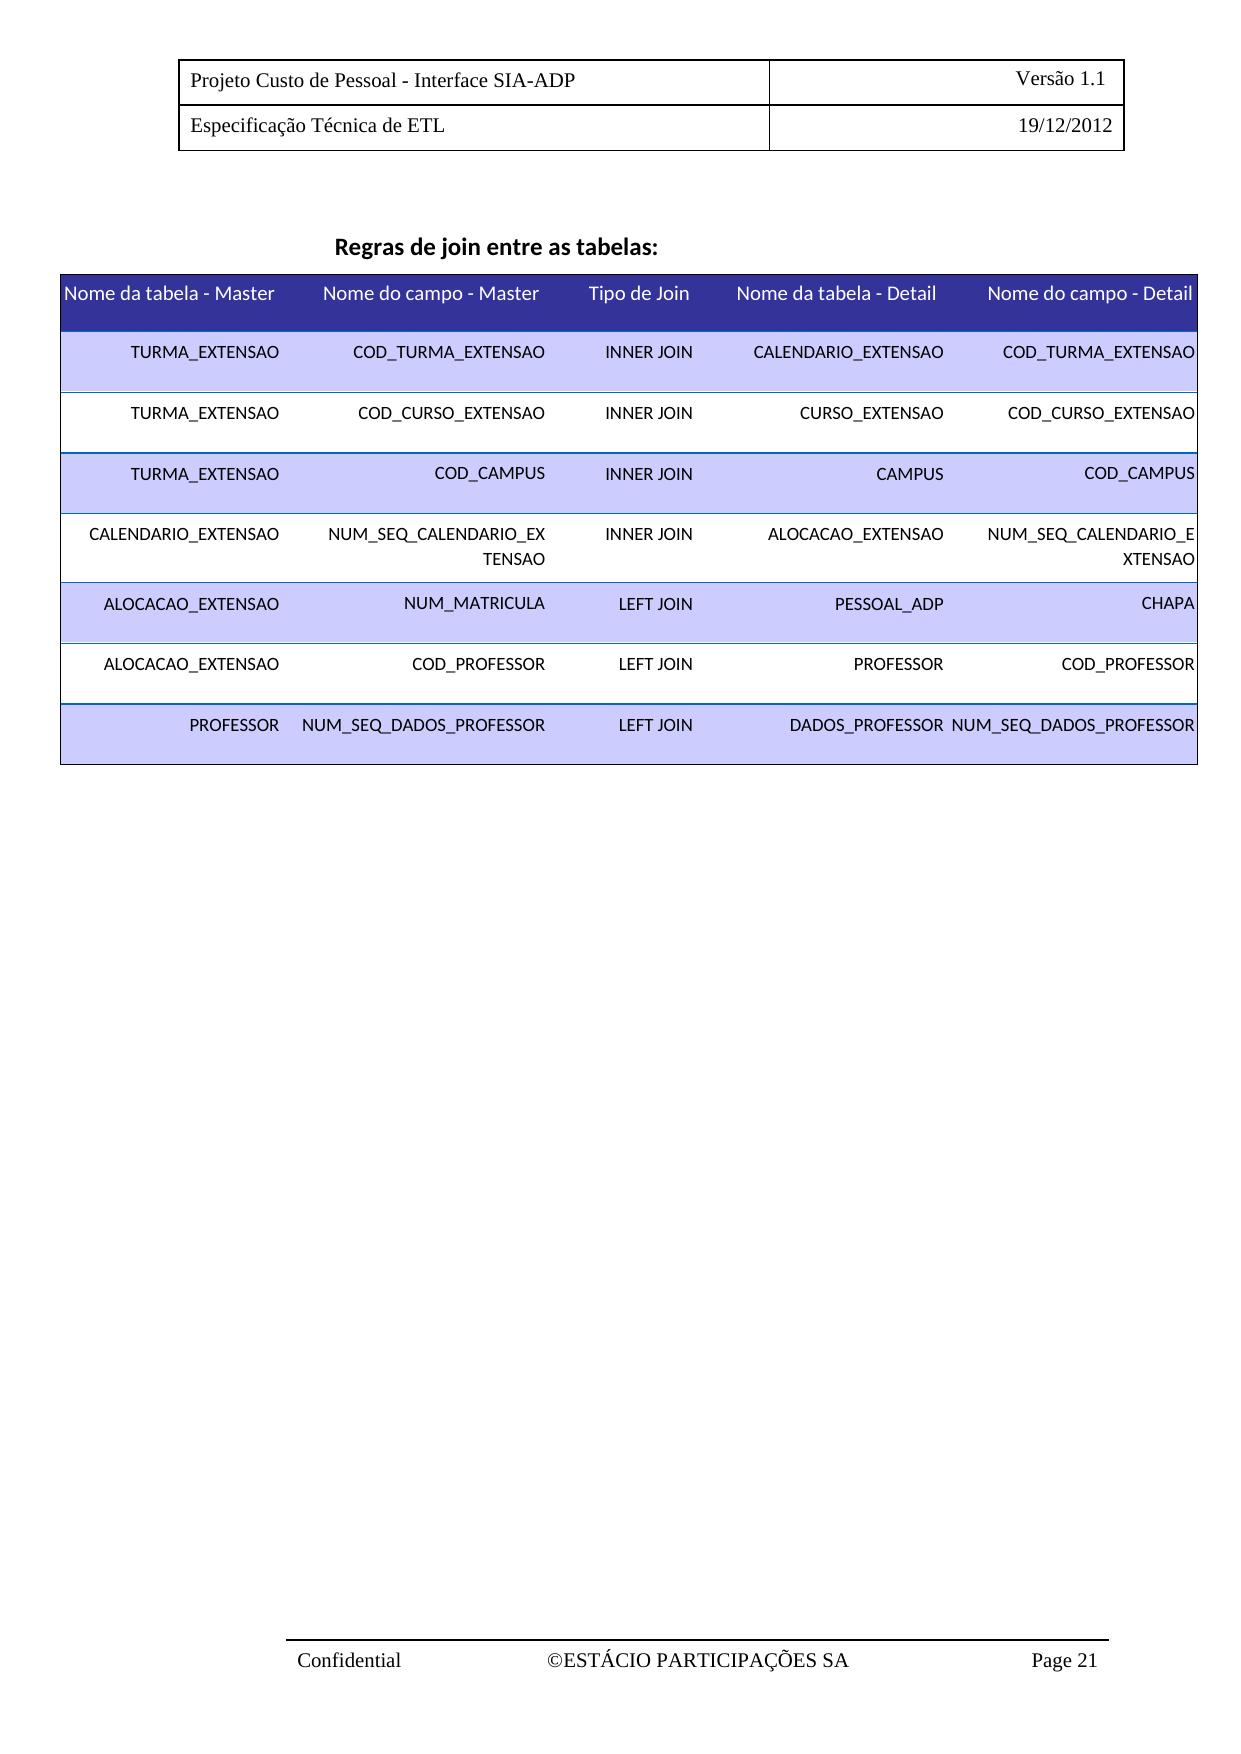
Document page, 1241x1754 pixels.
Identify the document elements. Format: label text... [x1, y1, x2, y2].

table_cell INNER JOIN [548, 332, 696, 391]
table_header Nome do campo - Detail [947, 275, 1197, 331]
table_cell COD_TURMA_EXTENSAO [947, 332, 1197, 391]
table_cell INNER JOIN [548, 514, 696, 582]
table_cell NUM_SEQ_DADOS_PROFESSOR [282, 705, 548, 764]
table_cell NUM_SEQ_CALENDARIO_EXTENSAO [282, 514, 548, 582]
table_cell PESSOAL_ADP [696, 583, 947, 642]
table_cell COD_CURSO_EXTENSAO [947, 393, 1197, 452]
table_cell COD_CAMPUS [282, 454, 548, 513]
table_cell LEFT JOIN [548, 705, 696, 764]
table_header Nome da tabela - Detail [696, 275, 947, 331]
table_cell CHAPA [947, 583, 1197, 642]
table_cell CURSO_EXTENSAO [696, 393, 947, 452]
table_cell COD_CAMPUS [947, 454, 1197, 513]
table_cell LEFT JOIN [548, 583, 696, 642]
table_header Tipo de Join [548, 275, 696, 331]
table_cell PROFESSOR [696, 644, 947, 703]
table_cell ALOCACAO_EXTENSAO [61, 644, 282, 703]
table_cell COD_CURSO_EXTENSAO [282, 393, 548, 452]
table_cell NUM_SEQ_DADOS_PROFESSOR [947, 705, 1197, 764]
table_cell COD_PROFESSOR [947, 644, 1197, 703]
table_cell ALOCACAO_EXTENSAO [61, 583, 282, 642]
table_cell TURMA_EXTENSAO [61, 332, 282, 391]
table_cell ALOCACAO_EXTENSAO [696, 514, 947, 582]
table_header Nome do campo - Master [282, 275, 548, 331]
table_cell COD_PROFESSOR [282, 644, 548, 703]
table_cell TURMA_EXTENSAO [61, 393, 282, 452]
table_cell INNER JOIN [548, 454, 696, 513]
table_cell PROFESSOR [61, 705, 282, 764]
table_cell DADOS_PROFESSOR [696, 705, 947, 764]
table_cell INNER JOIN [548, 393, 696, 452]
table_cell TURMA_EXTENSAO [61, 454, 282, 513]
table_cell CAMPUS [696, 454, 947, 513]
table_cell LEFT JOIN [548, 644, 696, 703]
text Regras de join entre as tabelas: [334, 231, 1120, 262]
table_header Nome da tabela - Master [61, 275, 282, 331]
table_cell CALENDARIO_EXTENSAO [696, 332, 947, 391]
table_cell NUM_SEQ_CALENDARIO_EXTENSAO [947, 514, 1197, 582]
table_cell CALENDARIO_EXTENSAO [61, 514, 282, 582]
table_cell COD_TURMA_EXTENSAO [282, 332, 548, 391]
table_cell NUM_MATRICULA [282, 583, 548, 642]
